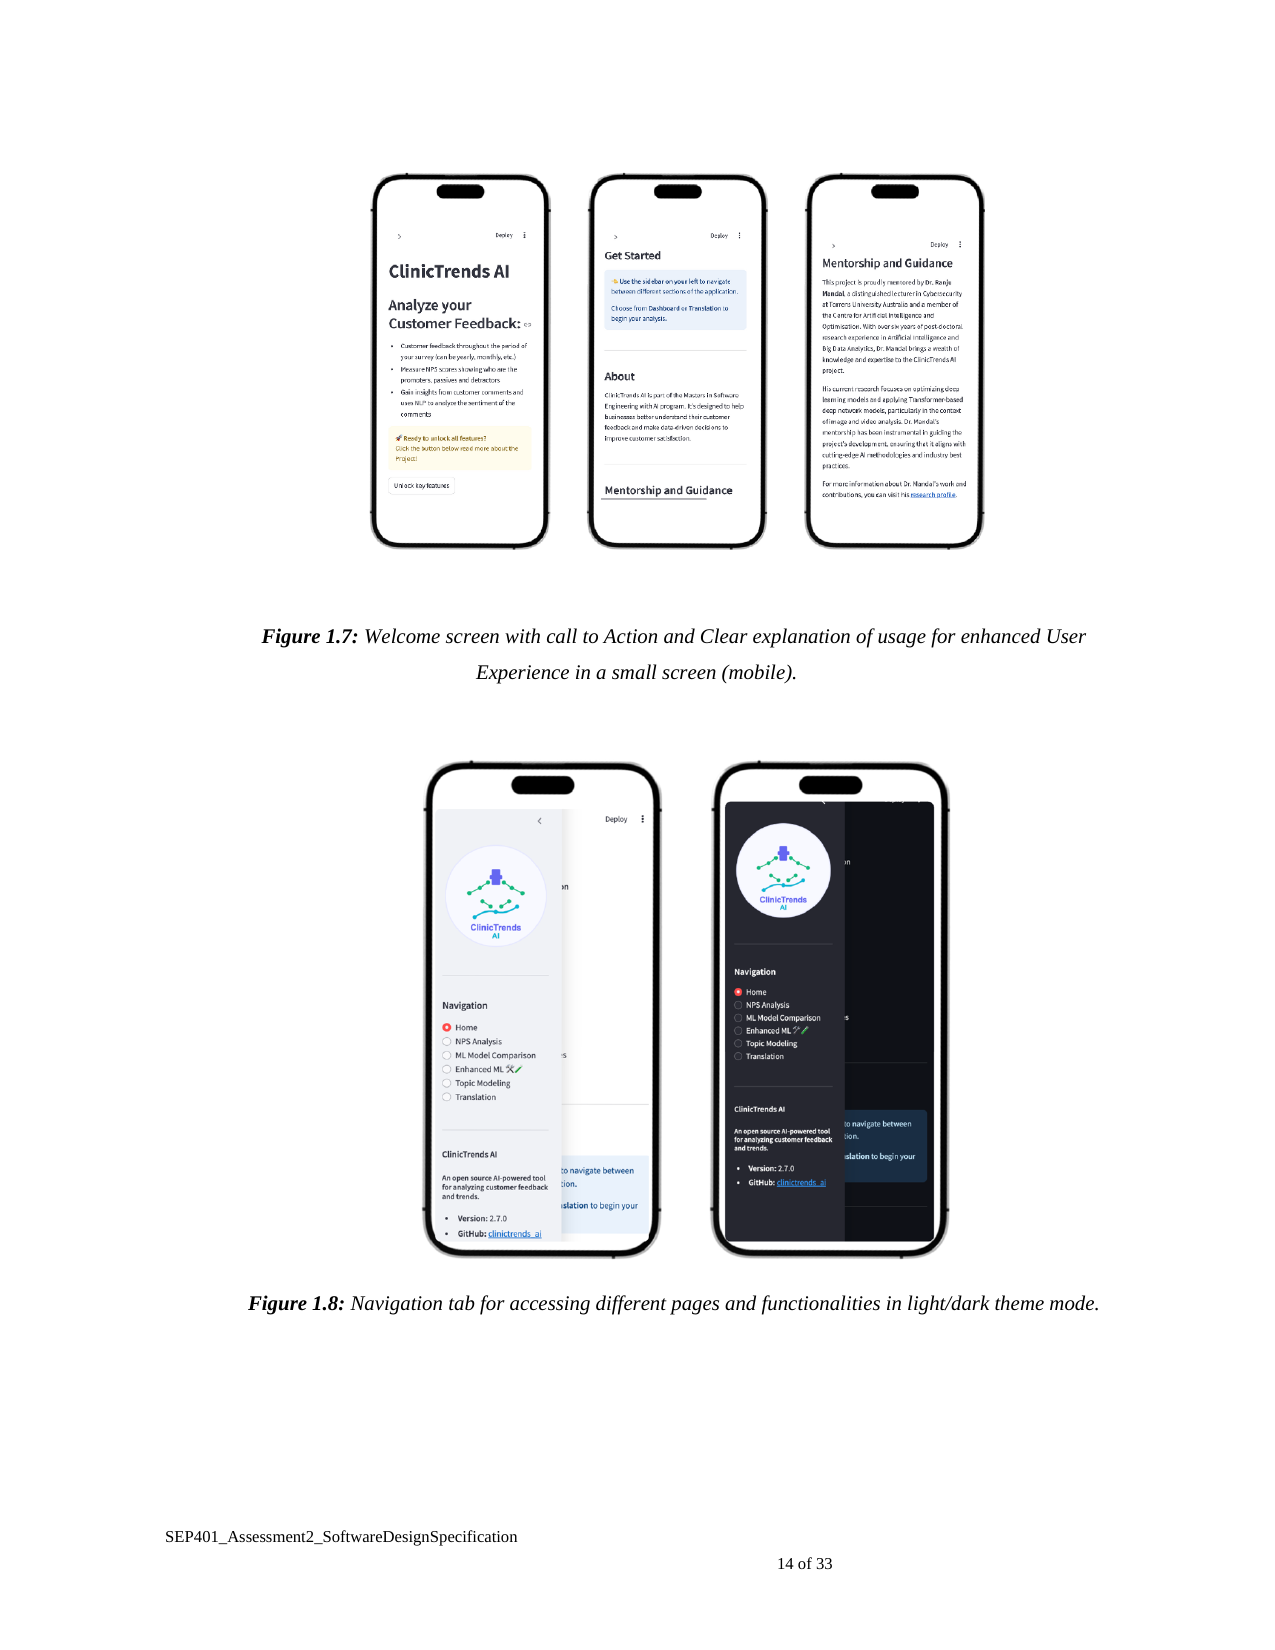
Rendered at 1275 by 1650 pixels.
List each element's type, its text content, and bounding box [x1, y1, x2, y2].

picture [352, 738, 998, 1276]
text Figure 1.7: Welcome screen with call to Action and Clear explanation of usage for enhanced User Experience in a small screen (mobile). [165, 623, 1110, 684]
picture [362, 163, 989, 557]
text Figure 1.8: Navigation tab for accessing different pages and functionalities in light/dark theme mode. [165, 1290, 1110, 1314]
